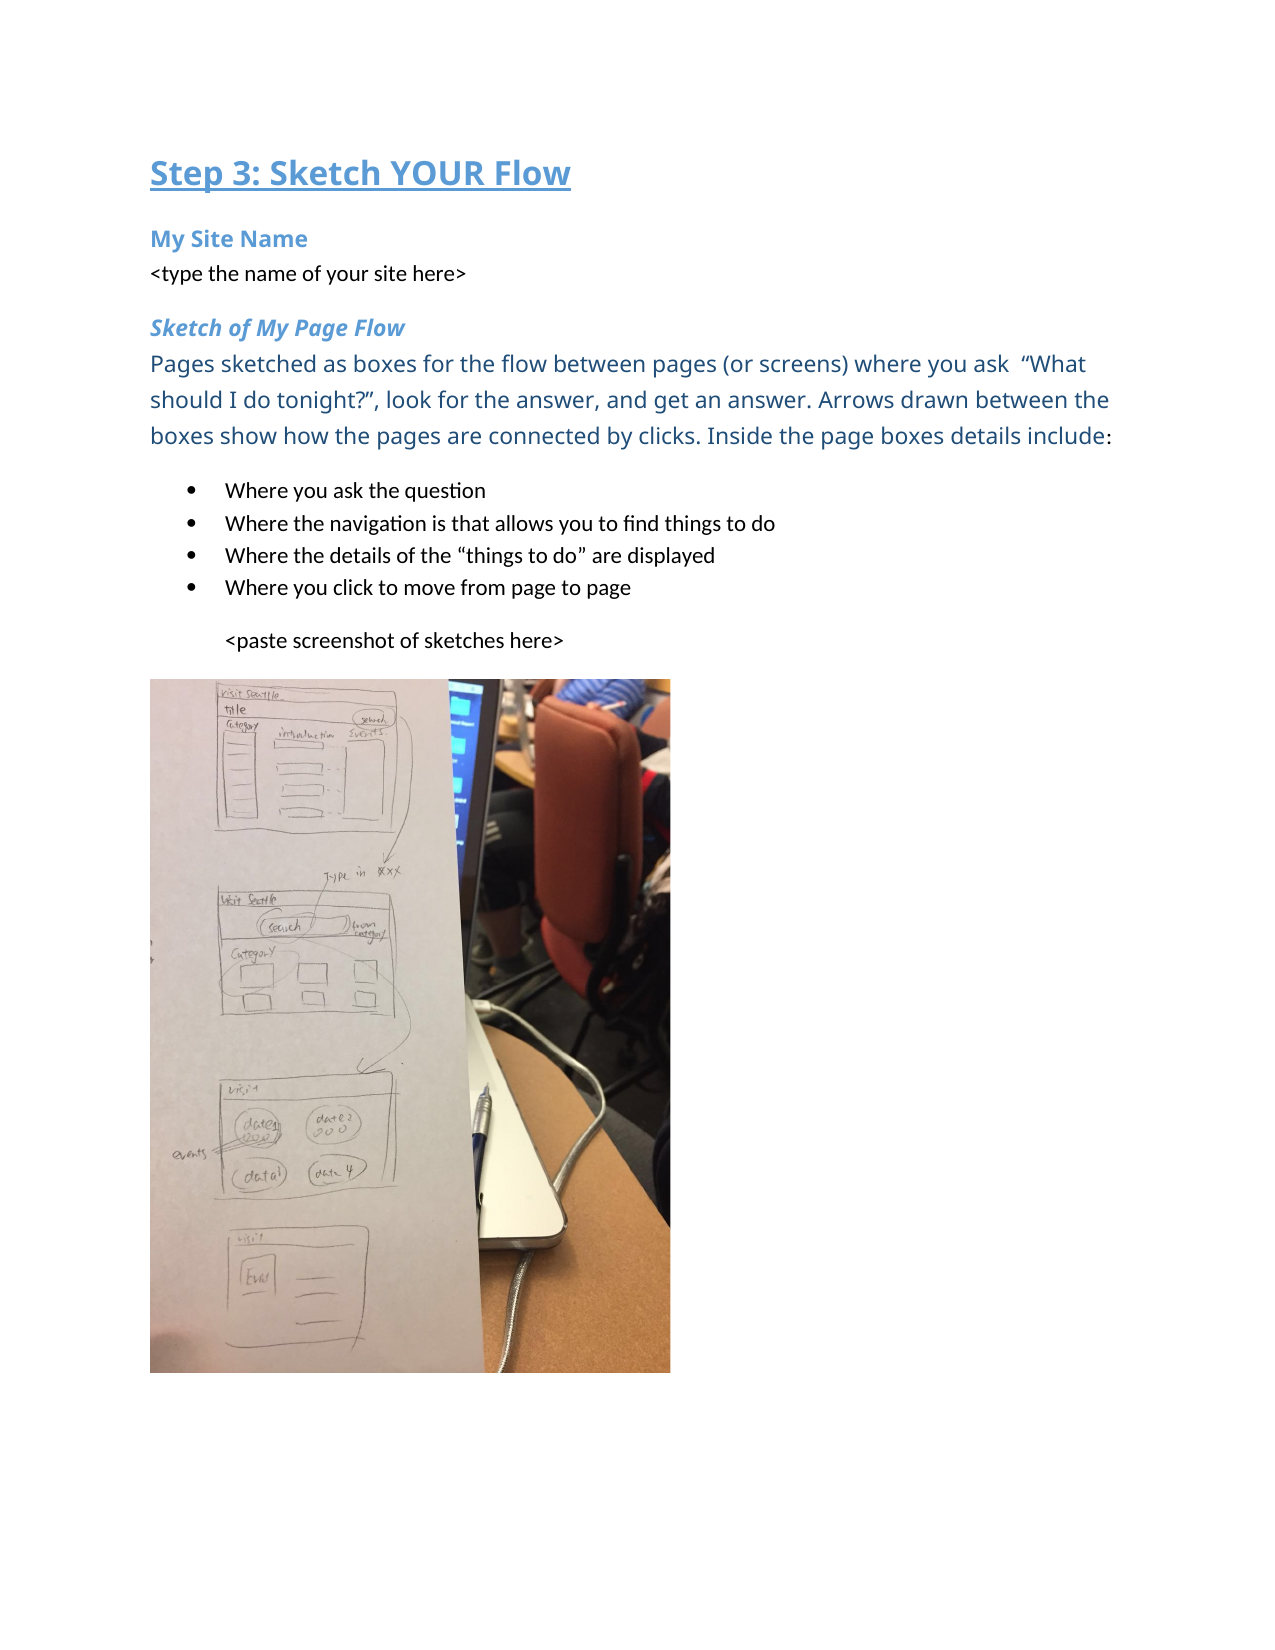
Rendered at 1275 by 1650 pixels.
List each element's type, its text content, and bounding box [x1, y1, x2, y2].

picture [150, 679, 671, 1373]
subtitle Step 3: Sketch YOUR Flow [150, 150, 1125, 195]
list Where you click to move from page to page [187, 573, 1125, 601]
subtitle My Site Name [150, 223, 1125, 254]
list Where you ask the question [187, 477, 1125, 504]
subtitle Sketch of My Page Flow [150, 312, 1125, 343]
text Pages sketched as boxes for the flow between pages (or screens) where you ask “What should I do tonight?”, look for the answer, and get an answer. Arrows drawn between the boxes show how the pages are connected by clicks. Inside the page boxes details include: [150, 348, 1125, 451]
list Where the navigation is that allows you to find things to do [187, 509, 1125, 537]
list Where the details of the “things to do” are displayed [187, 541, 1125, 569]
text <paste screenshot of sketches here> [150, 626, 1125, 654]
text <type the name of your site here> [150, 259, 1125, 287]
